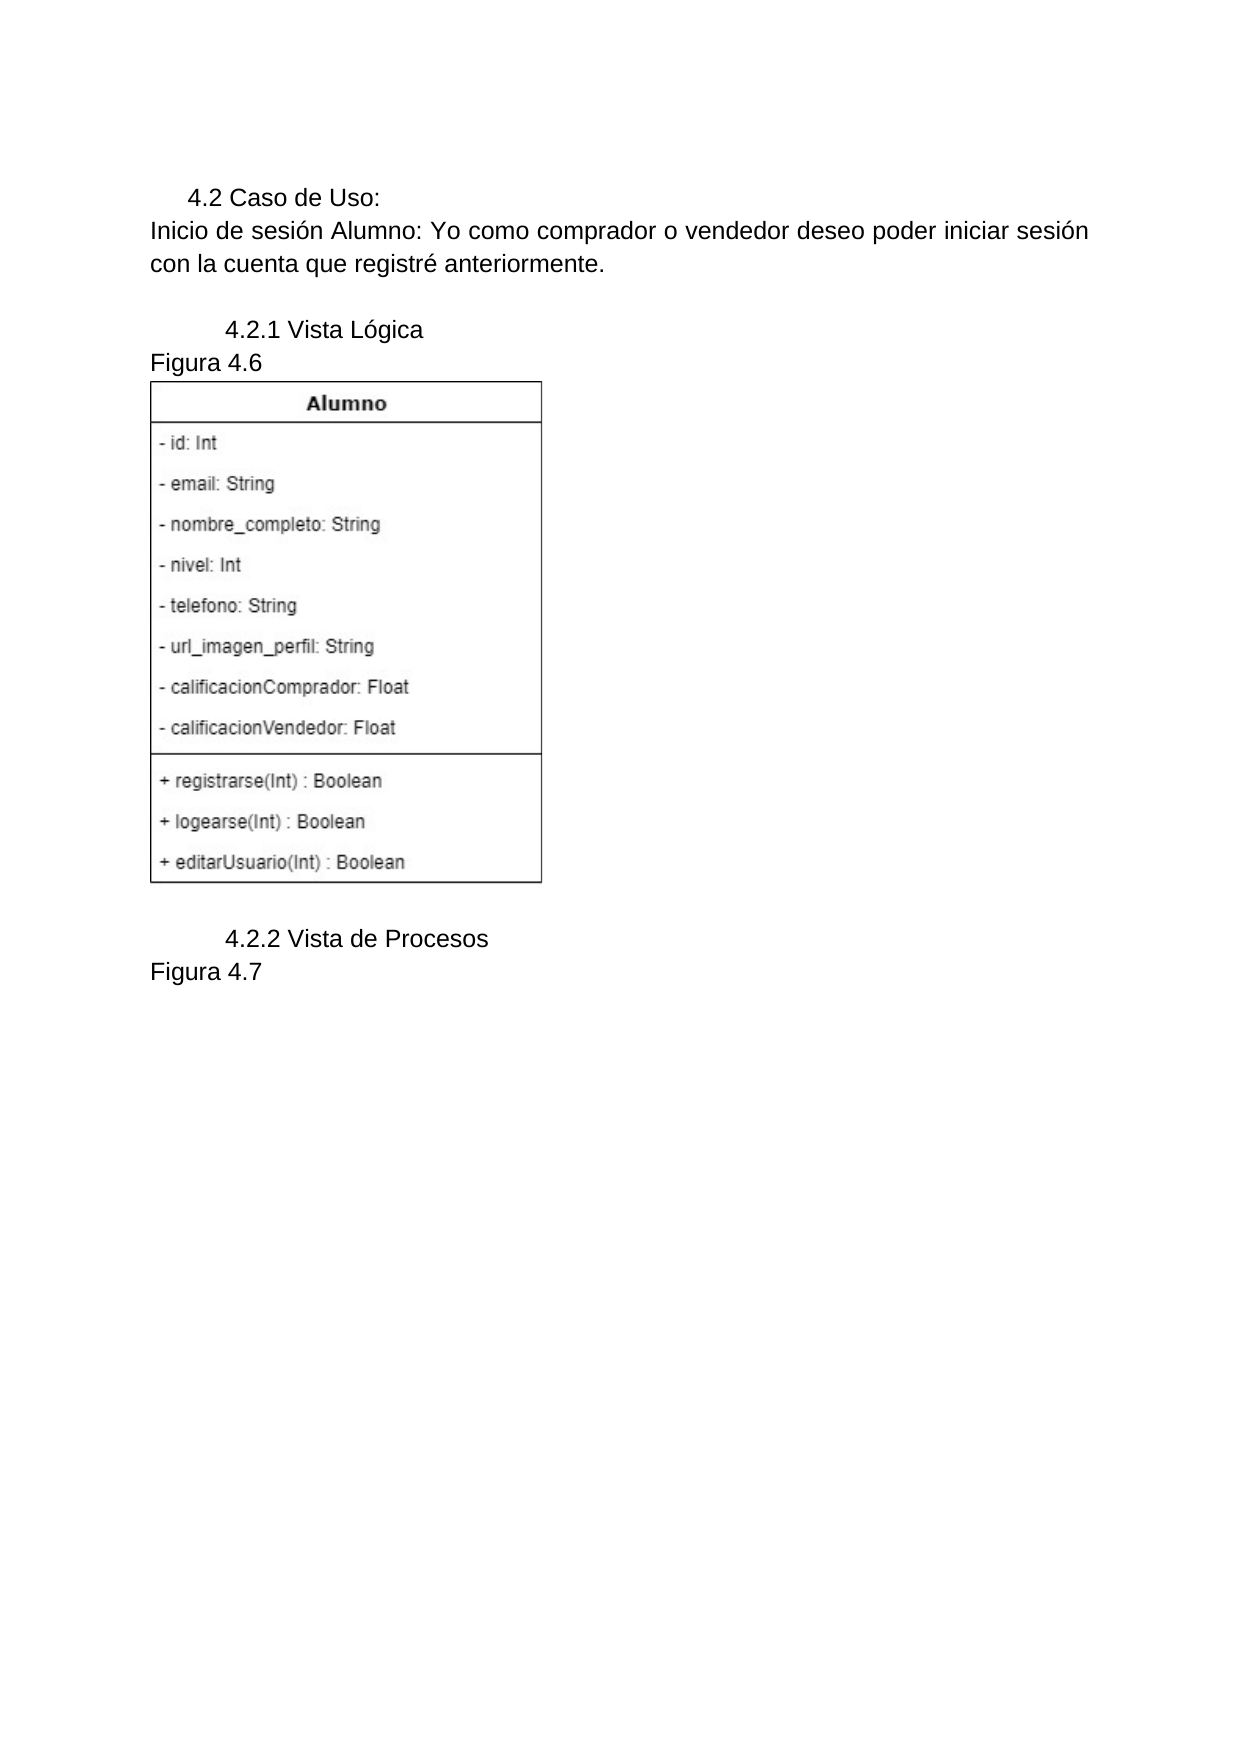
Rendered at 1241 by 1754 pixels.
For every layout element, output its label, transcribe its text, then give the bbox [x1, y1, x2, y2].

text Inicio de sesión Alumno: Yo como comprador o vendedor deseo poder iniciar sesión con la cuenta que registré anteriormente. [150, 216, 1090, 278]
text 4.2.2 Vista de Procesos [150, 924, 1090, 953]
text 4.2 Caso de Uso: [187, 183, 1090, 212]
text Figura 4.6 [150, 348, 1090, 377]
text Figura 4.7 [150, 957, 1090, 986]
picture [150, 381, 543, 888]
text 4.2.1 Vista Lógica [150, 315, 1090, 344]
